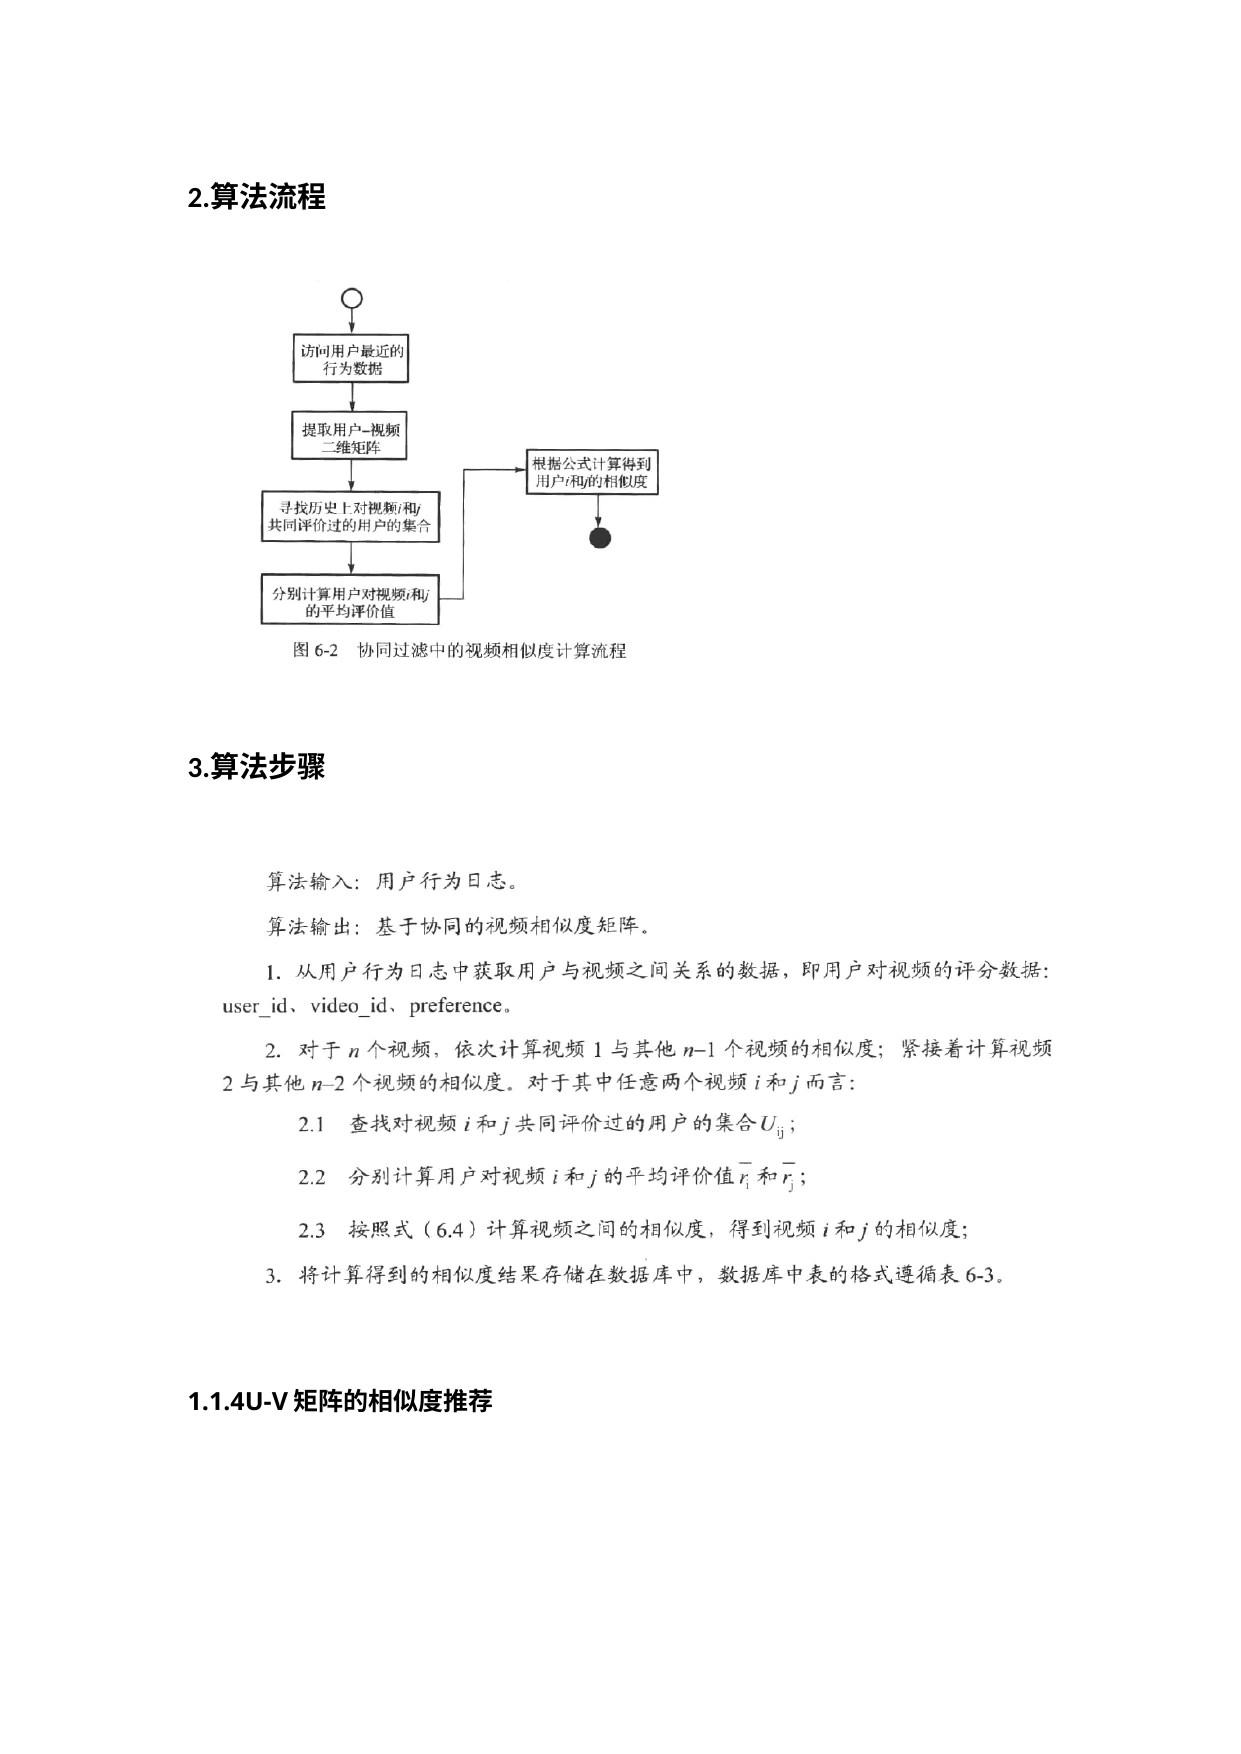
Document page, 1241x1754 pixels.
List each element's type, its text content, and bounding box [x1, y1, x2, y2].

subtitle 2.算法流程 [187, 162, 1053, 227]
subtitle 3.算法步骤 [187, 732, 1053, 797]
picture [187, 850, 1052, 1311]
subtitle 1.1.4U-V矩阵的相似度推荐 [187, 1367, 1053, 1432]
picture [187, 280, 678, 677]
